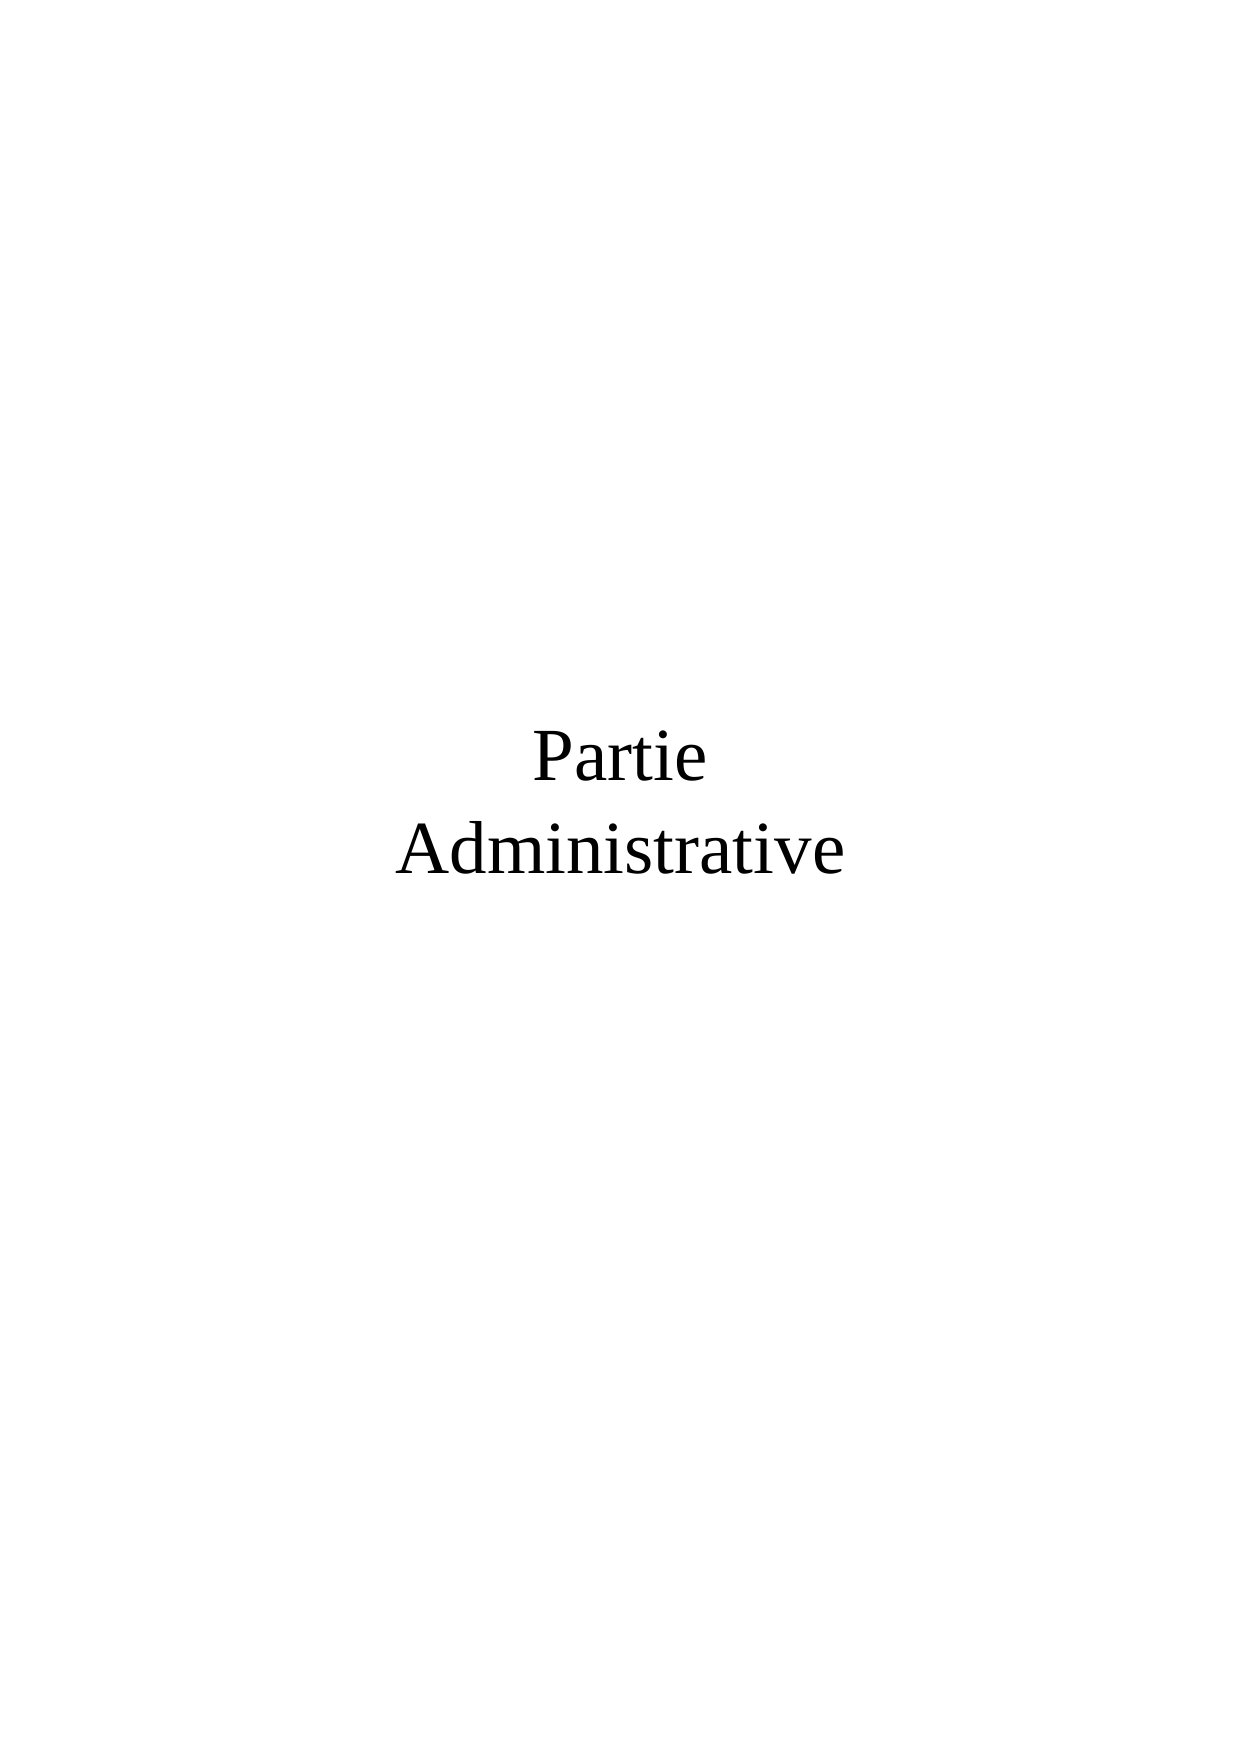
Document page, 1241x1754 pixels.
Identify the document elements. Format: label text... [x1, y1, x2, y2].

text Partie Administrative [236, 710, 1004, 889]
